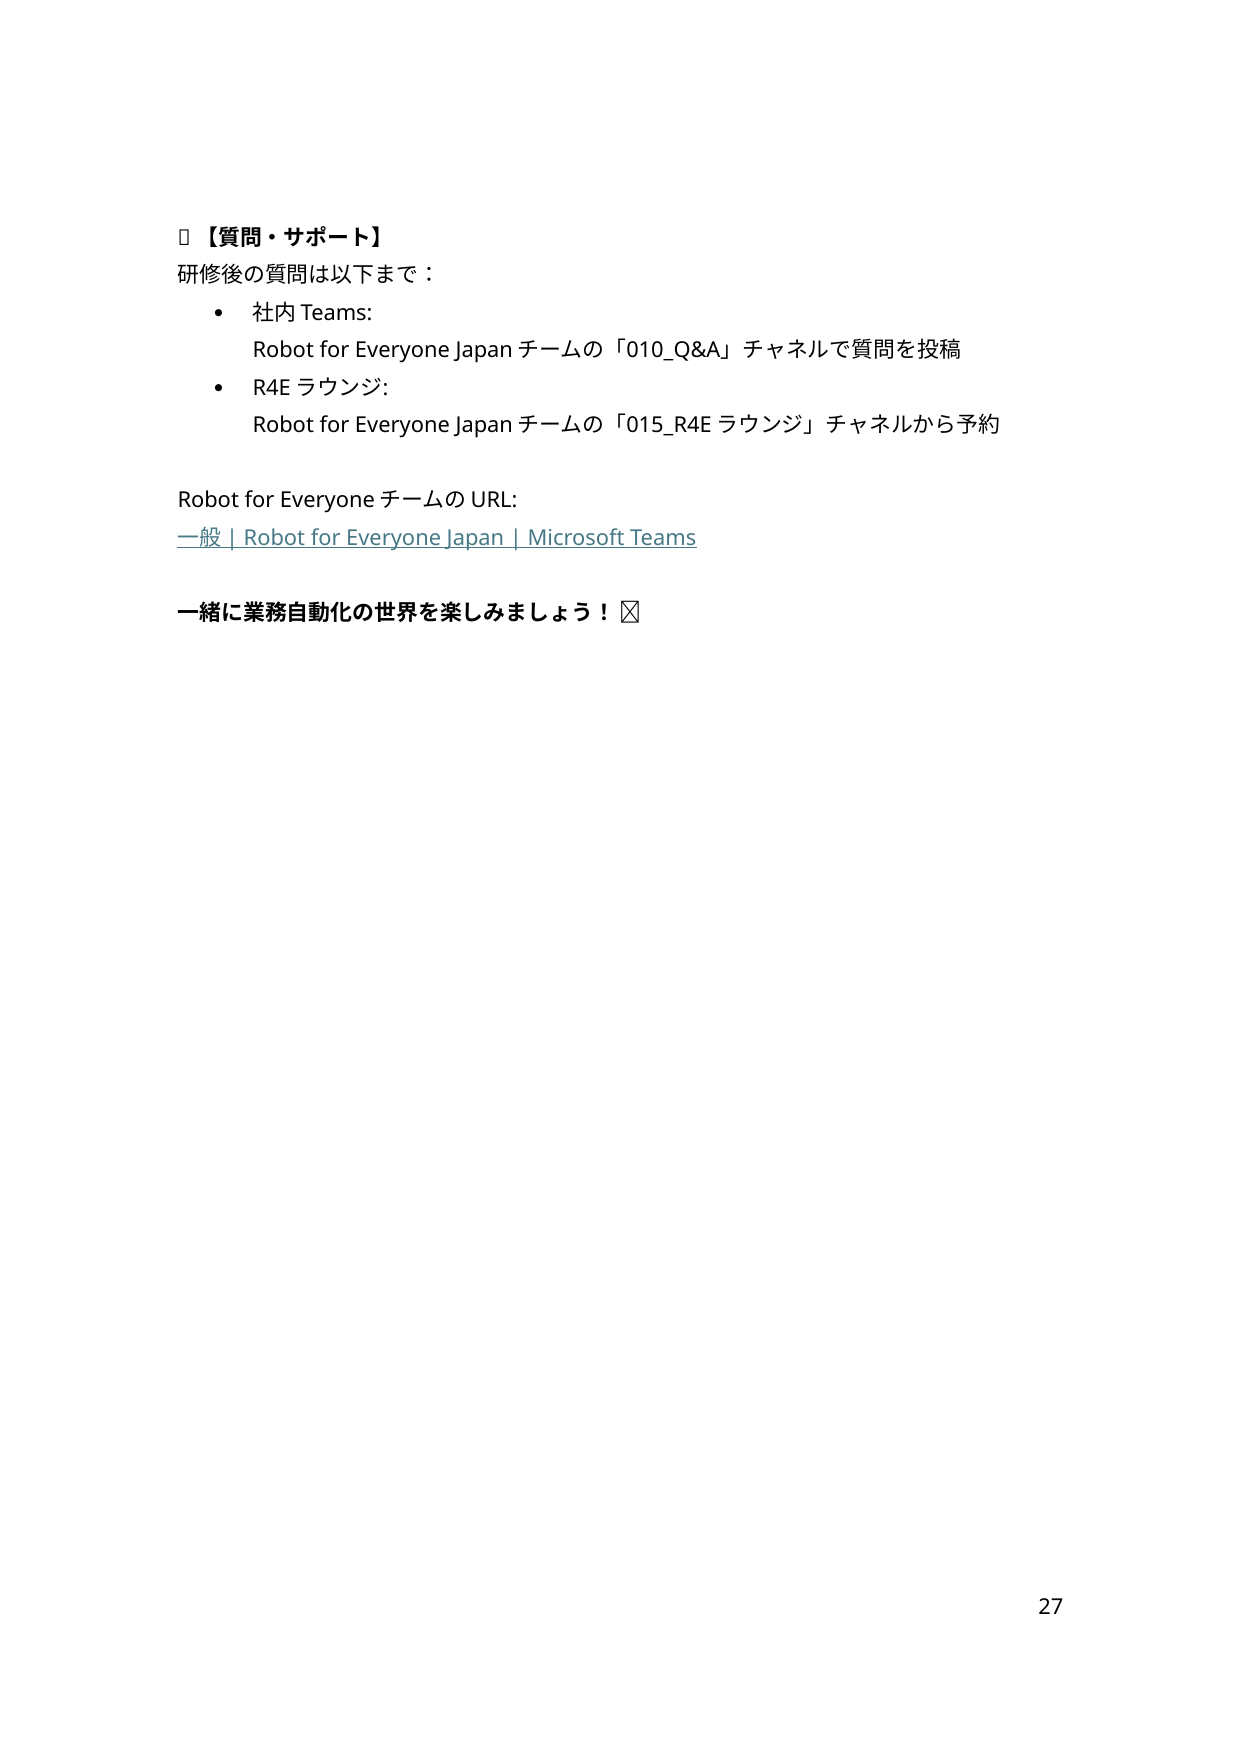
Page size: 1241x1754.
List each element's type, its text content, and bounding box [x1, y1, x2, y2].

text 研修後の質問は以下まで： [177, 254, 1063, 292]
text 一緒に業務自動化の世界を楽しみましょう！ 🚀 [177, 592, 1063, 629]
text Robot for EveryoneチームのURL: [177, 479, 1063, 517]
text 一般 | Robot for Everyone Japan | Microsoft Teams [177, 517, 1063, 554]
text 📞 【質問・サポート】 [177, 217, 1063, 254]
list R4Eラウンジ: Robot for Everyone Japanチームの「015_R4Eラウンジ」チャネルから予約 [215, 367, 1063, 442]
list 社内Teams: Robot for Everyone Japanチームの「010_Q&A」チャネルで質問を投稿 [215, 292, 1063, 367]
